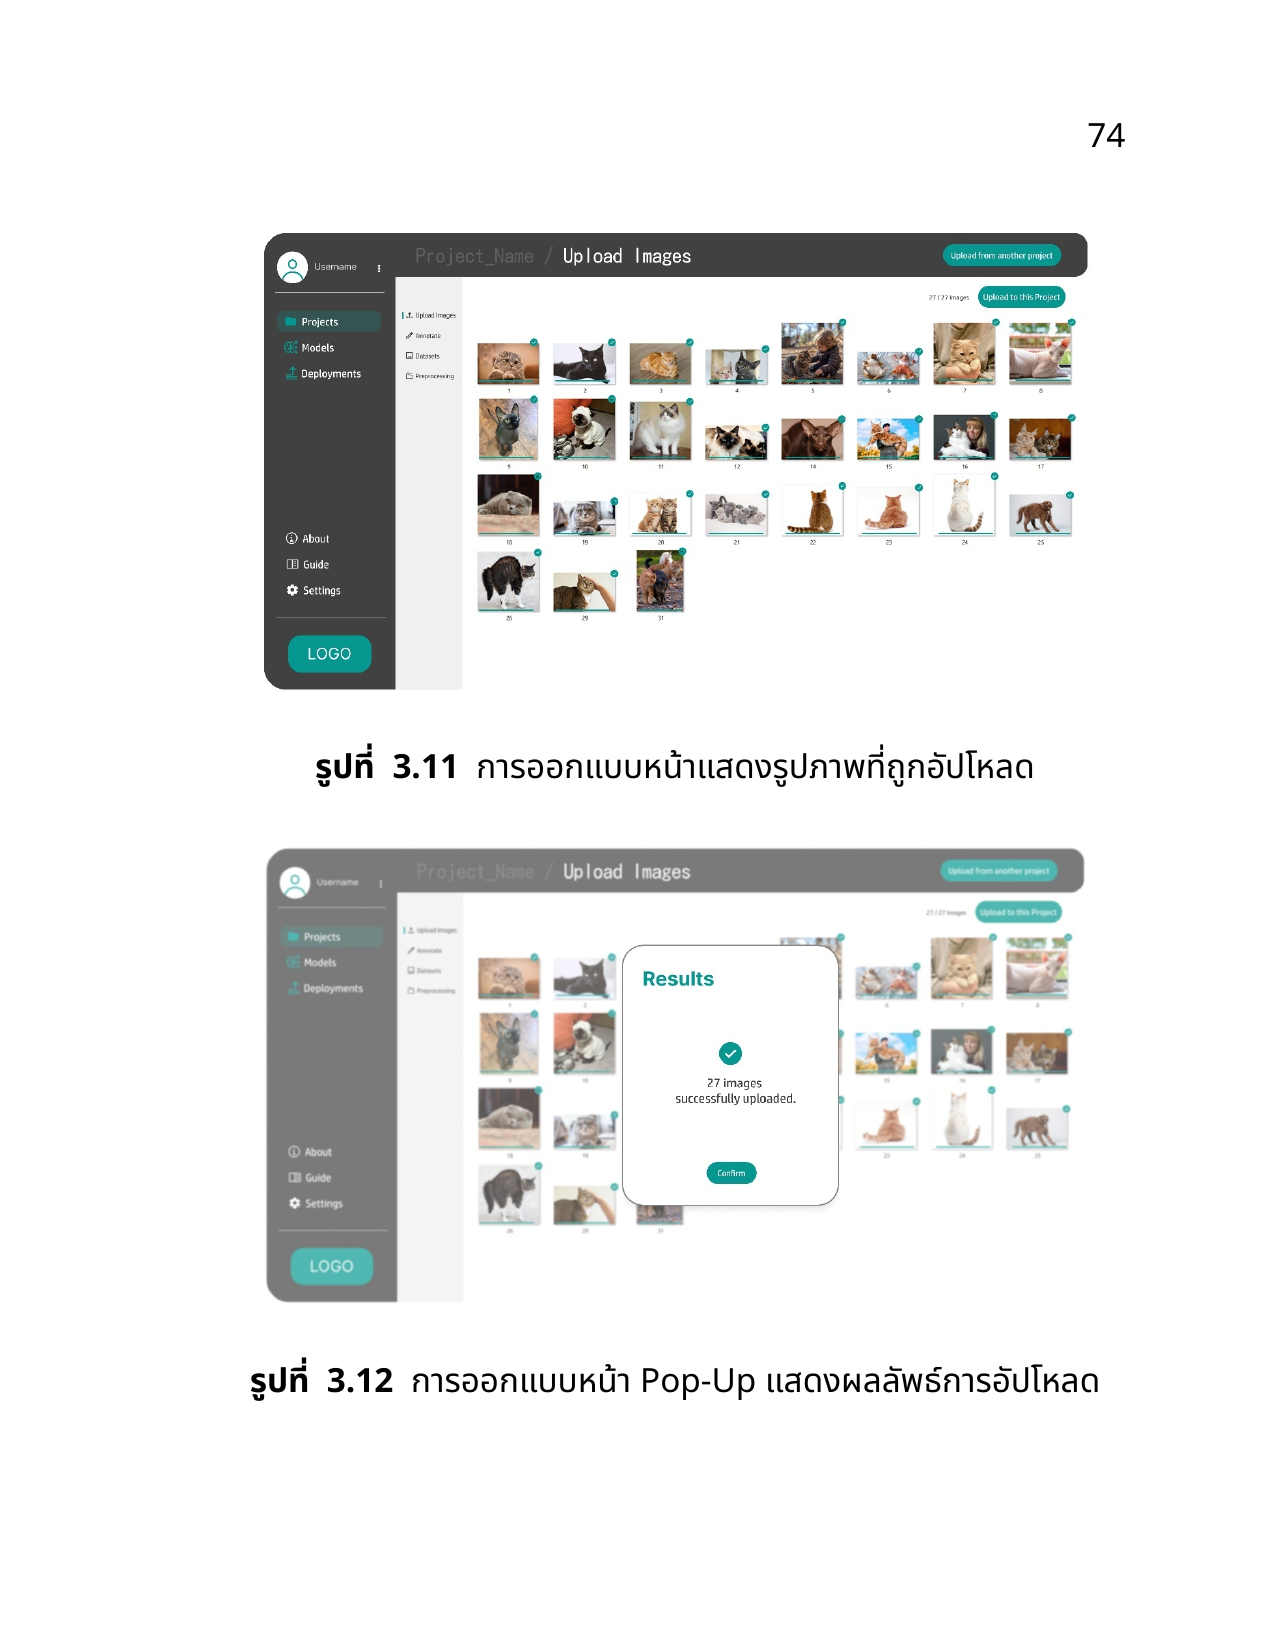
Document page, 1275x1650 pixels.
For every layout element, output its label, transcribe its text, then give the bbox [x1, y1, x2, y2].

picture [256, 838, 1094, 1312]
text รูปที่ 3.11 การออกแบบหน้าแสดงรูปภาพที่ถูกอัปโหลด [225, 743, 1125, 793]
picture [255, 225, 1096, 698]
text รูปที่ 3.12 การออกแบบหน้า Pop-Up แสดงผลลัพธ์การอัปโหลด [225, 1357, 1125, 1407]
